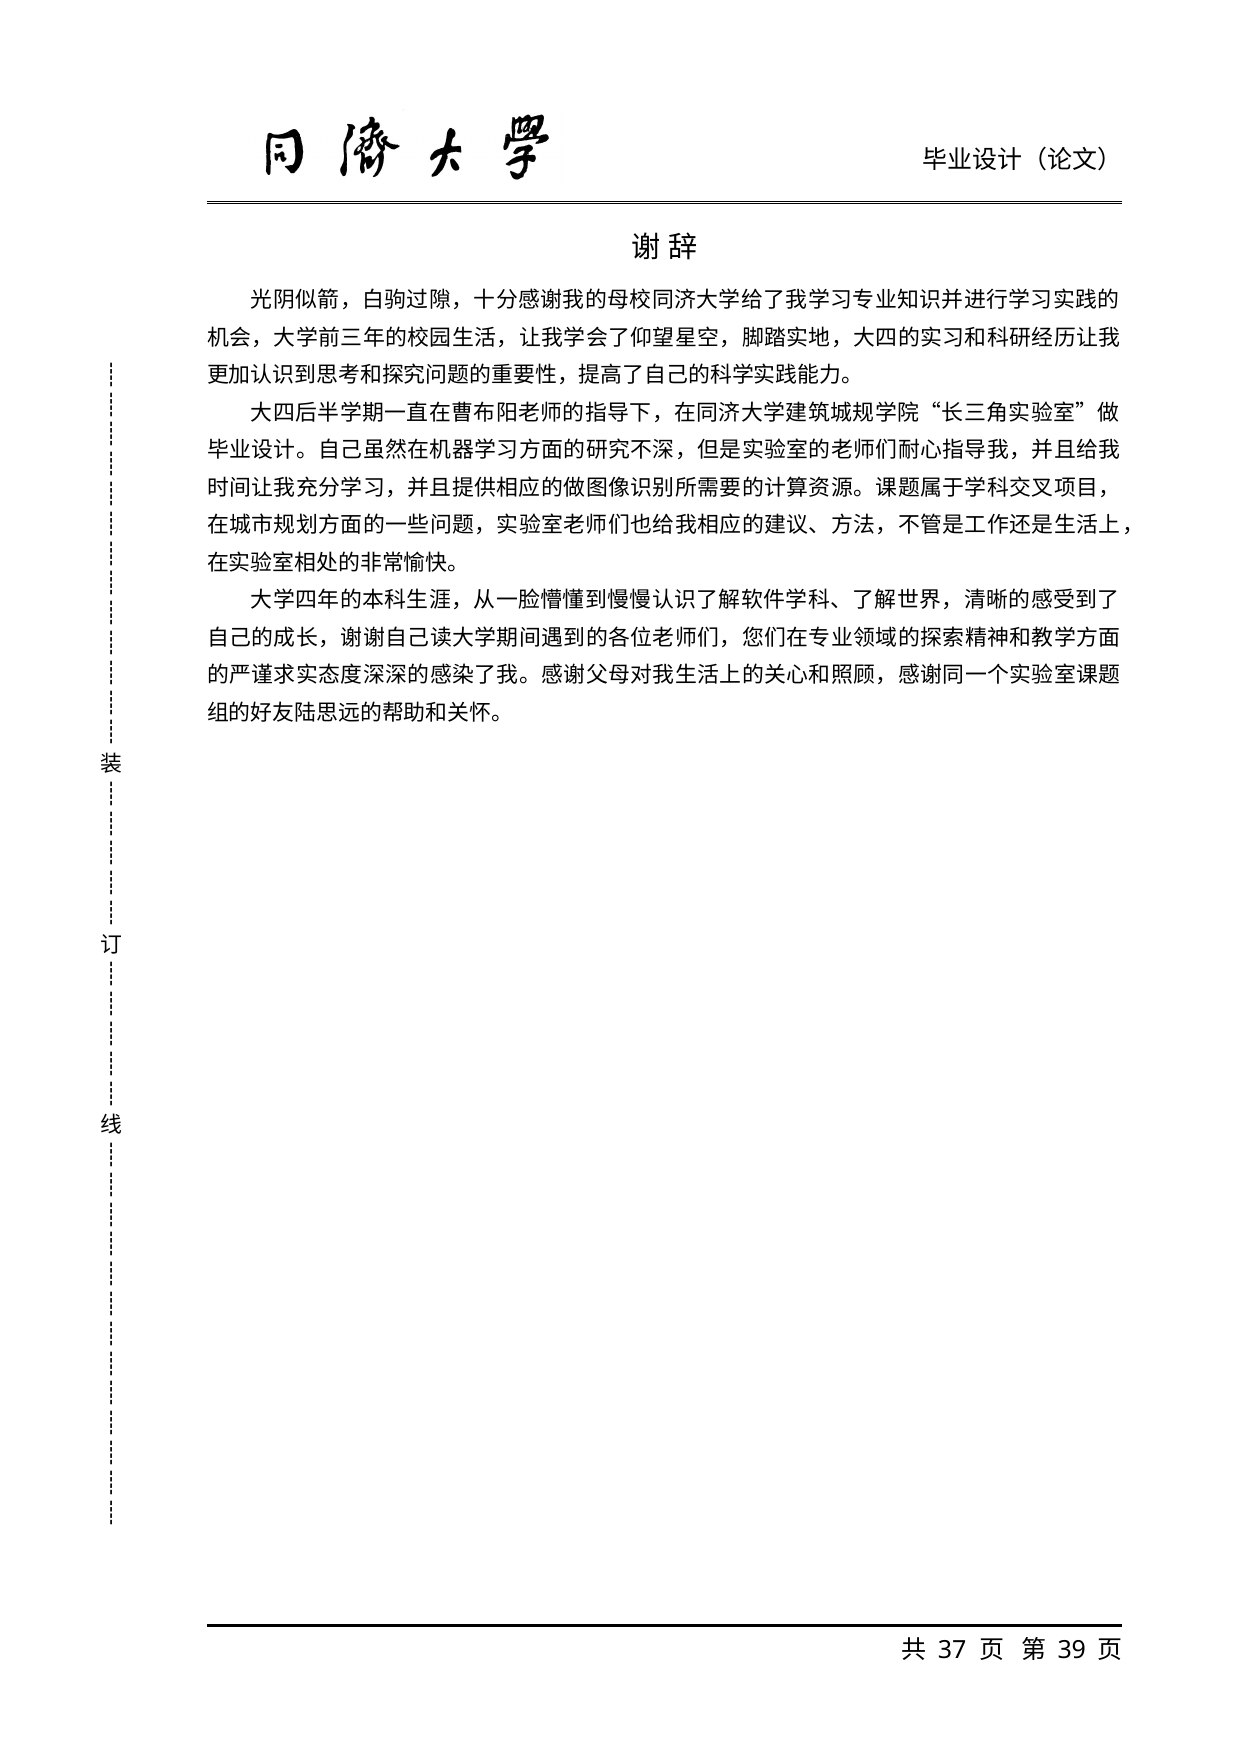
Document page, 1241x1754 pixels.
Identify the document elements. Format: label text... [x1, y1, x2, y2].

text 大四后半学期一直在曹布阳老师的指导下，在同济大学建筑城规学院“长三角实验室”做毕业设计。自己虽然在机器学习方面的研究不深，但是实验室的老师们耐心指导我，并且给我时间让我充分学习，并且提供相应的做图像识别所需要的计算资源。课题属于学科交叉项目，在城市规划方面的一些问题，实验室老师们也给我相应的建议、方法，不管是工作还是生活上，在实验室相处的非常愉快。 [207, 390, 1122, 578]
text 大学四年的本科生涯，从一脸懵懂到慢慢认识了解软件学科、了解世界，清晰的感受到了自己的成长，谢谢自己读大学期间遇到的各位老师们，您们在专业领域的探索精神和教学方面的严谨求实态度深深的感染了我。感谢父母对我生活上的关心和照顾，感谢同一个实验室课题组的好友陆思远的帮助和关怀。 [207, 578, 1122, 728]
text 光阴似箭，白驹过隙，十分感谢我的母校同济大学给了我学习专业知识并进行学习实践的机会，大学前三年的校园生活，让我学会了仰望星空，脚踏实地，大四的实习和科研经历让我更加认识到思考和探究问题的重要性，提高了自己的科学实践能力。 [207, 278, 1122, 390]
subtitle 谢 辞 [207, 228, 1122, 265]
picture [244, 106, 567, 185]
